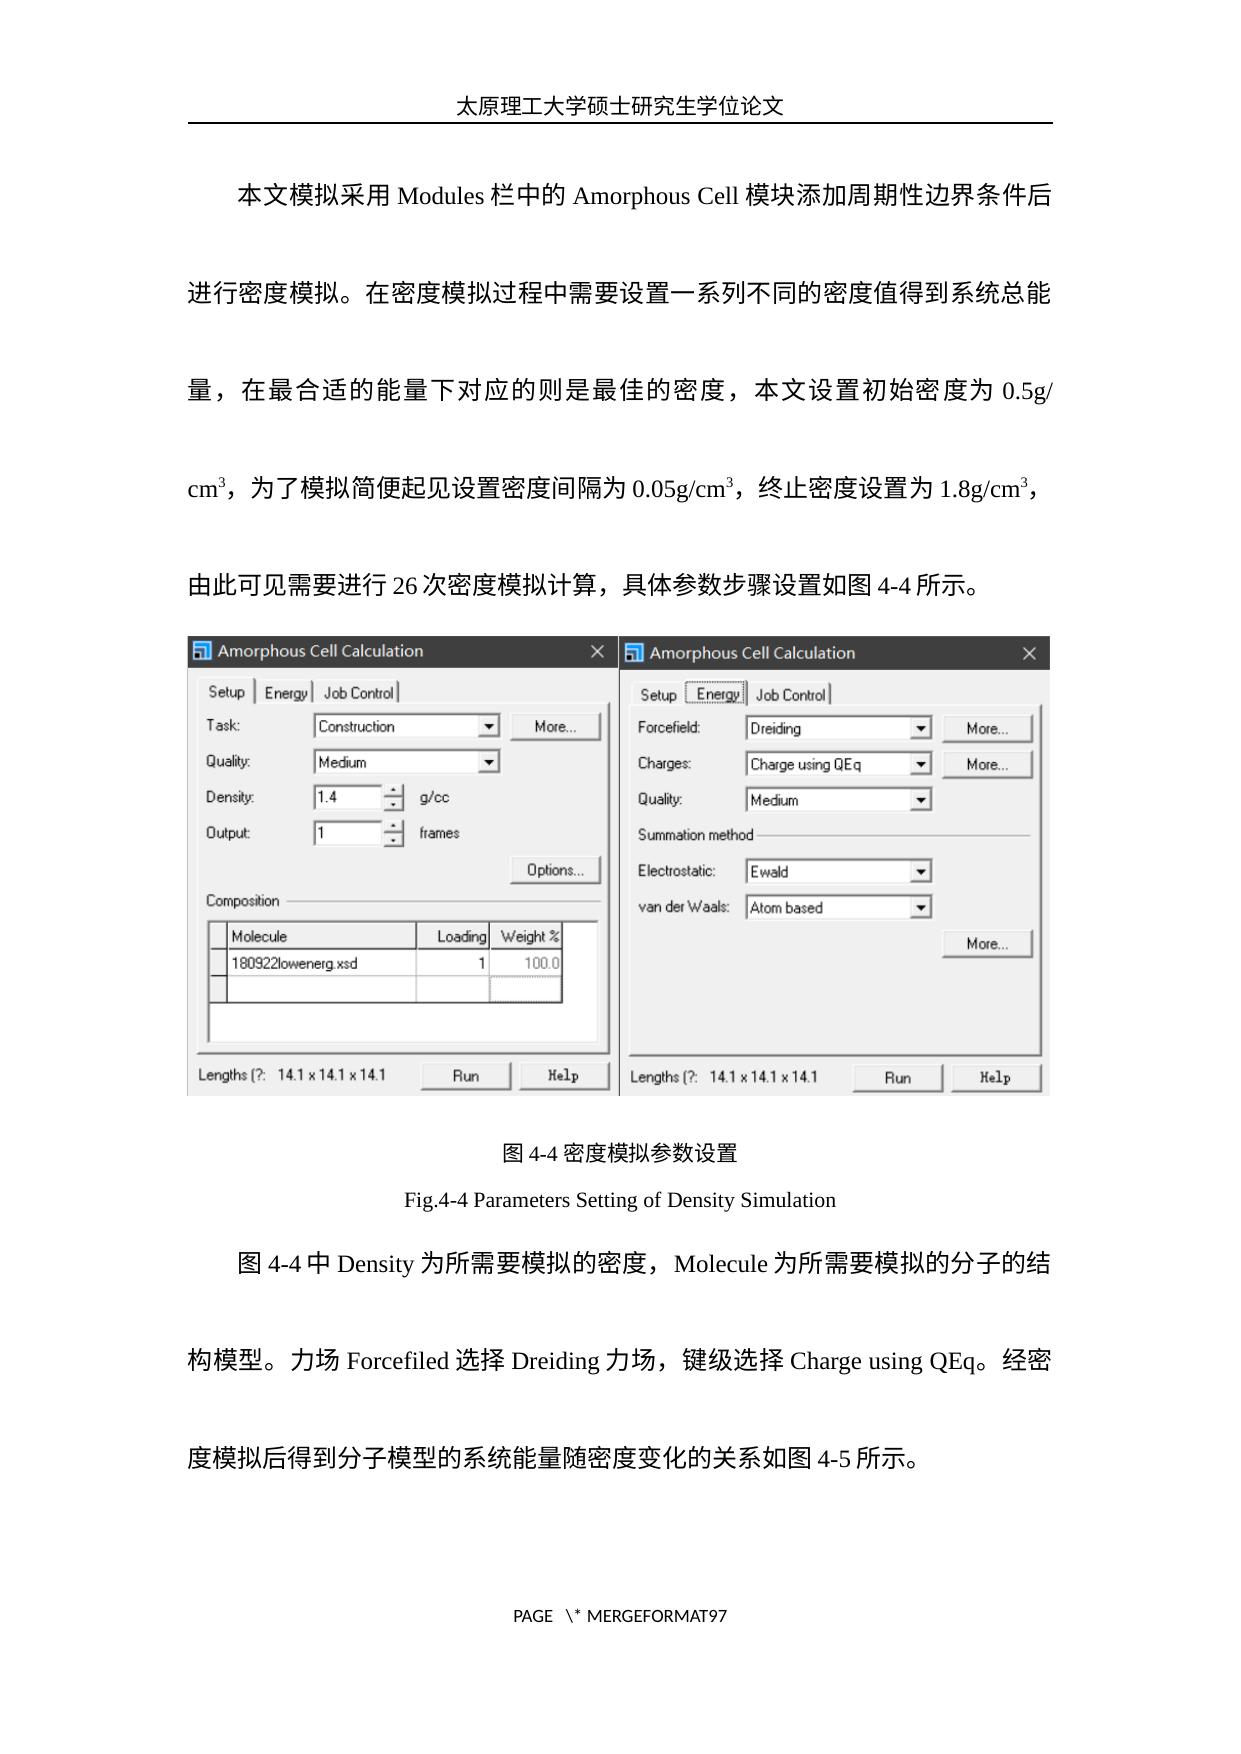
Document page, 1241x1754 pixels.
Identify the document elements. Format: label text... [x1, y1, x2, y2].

text 图4-4 密度模拟参数设置 [187, 1135, 1053, 1168]
text Fig.4-4 Parameters Setting of Density Simulation [187, 1183, 1053, 1216]
text 图4-4中Density为所需要模拟的密度，Molecule为所需要模拟的分子的结构模型。力场Forcefiled选择Dreiding力场，键级选择Charge using QEq。经密度模拟后得到分子模型的系统能量随密度变化的关系如图4-5所示。 [187, 1229, 1053, 1489]
picture [187, 634, 1053, 1096]
text 本文模拟采用Modules栏中的Amorphous Cell模块添加周期性边界条件后进行密度模拟。在密度模拟过程中需要设置一系列不同的密度值得到系统总能量，在最合适的能量下对应的则是最佳的密度，本文设置初始密度为0.5g/cm3，为了模拟简便起见设置密度间隔为0.05g/cm3，终止密度设置为1.8g/cm3，由此可见需要进行26次密度模拟计算，具体参数步骤设置如图4-4所示。 [187, 161, 1053, 616]
